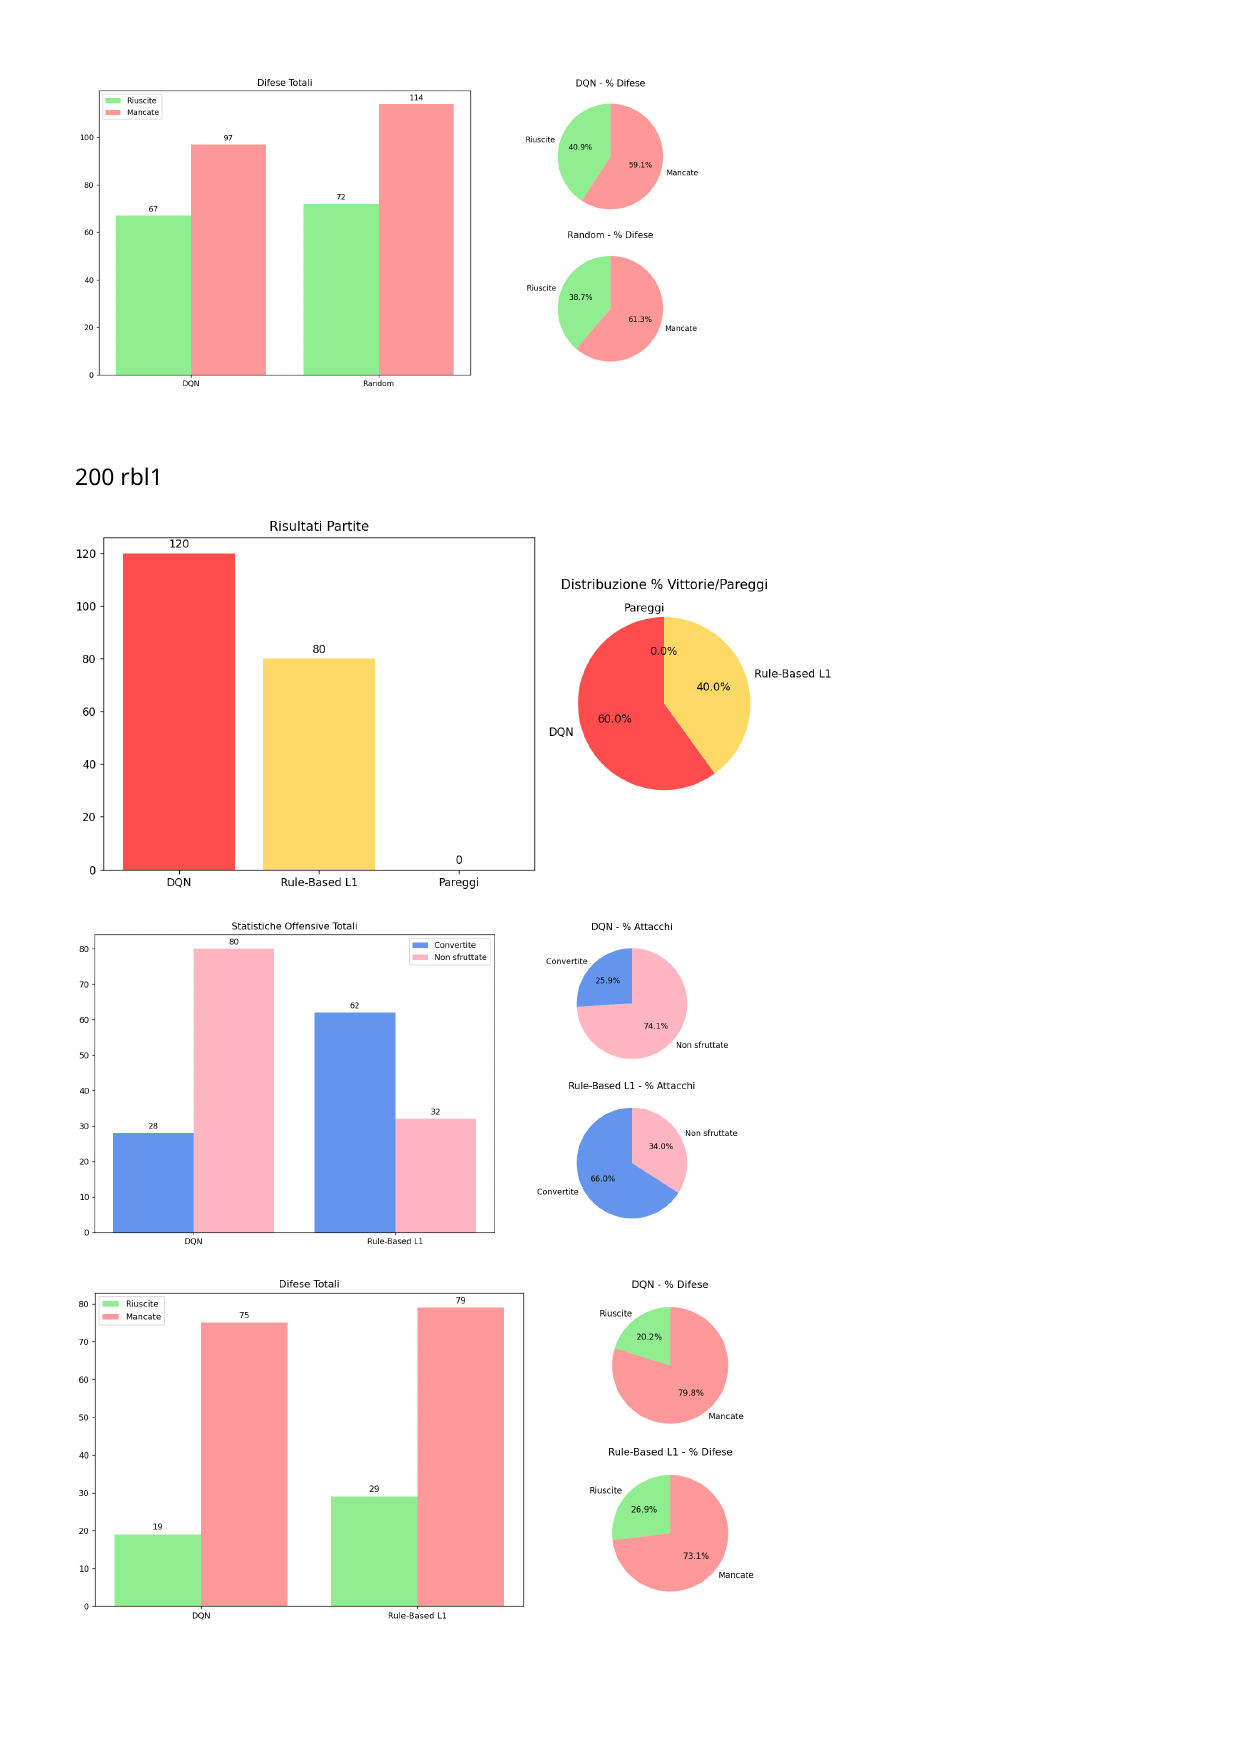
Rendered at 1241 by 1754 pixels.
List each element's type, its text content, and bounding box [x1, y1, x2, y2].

picture [75, 75, 715, 392]
text 200 rbl1 [75, 461, 1165, 492]
picture [75, 914, 742, 1254]
picture [75, 1273, 768, 1628]
picture [75, 511, 834, 896]
